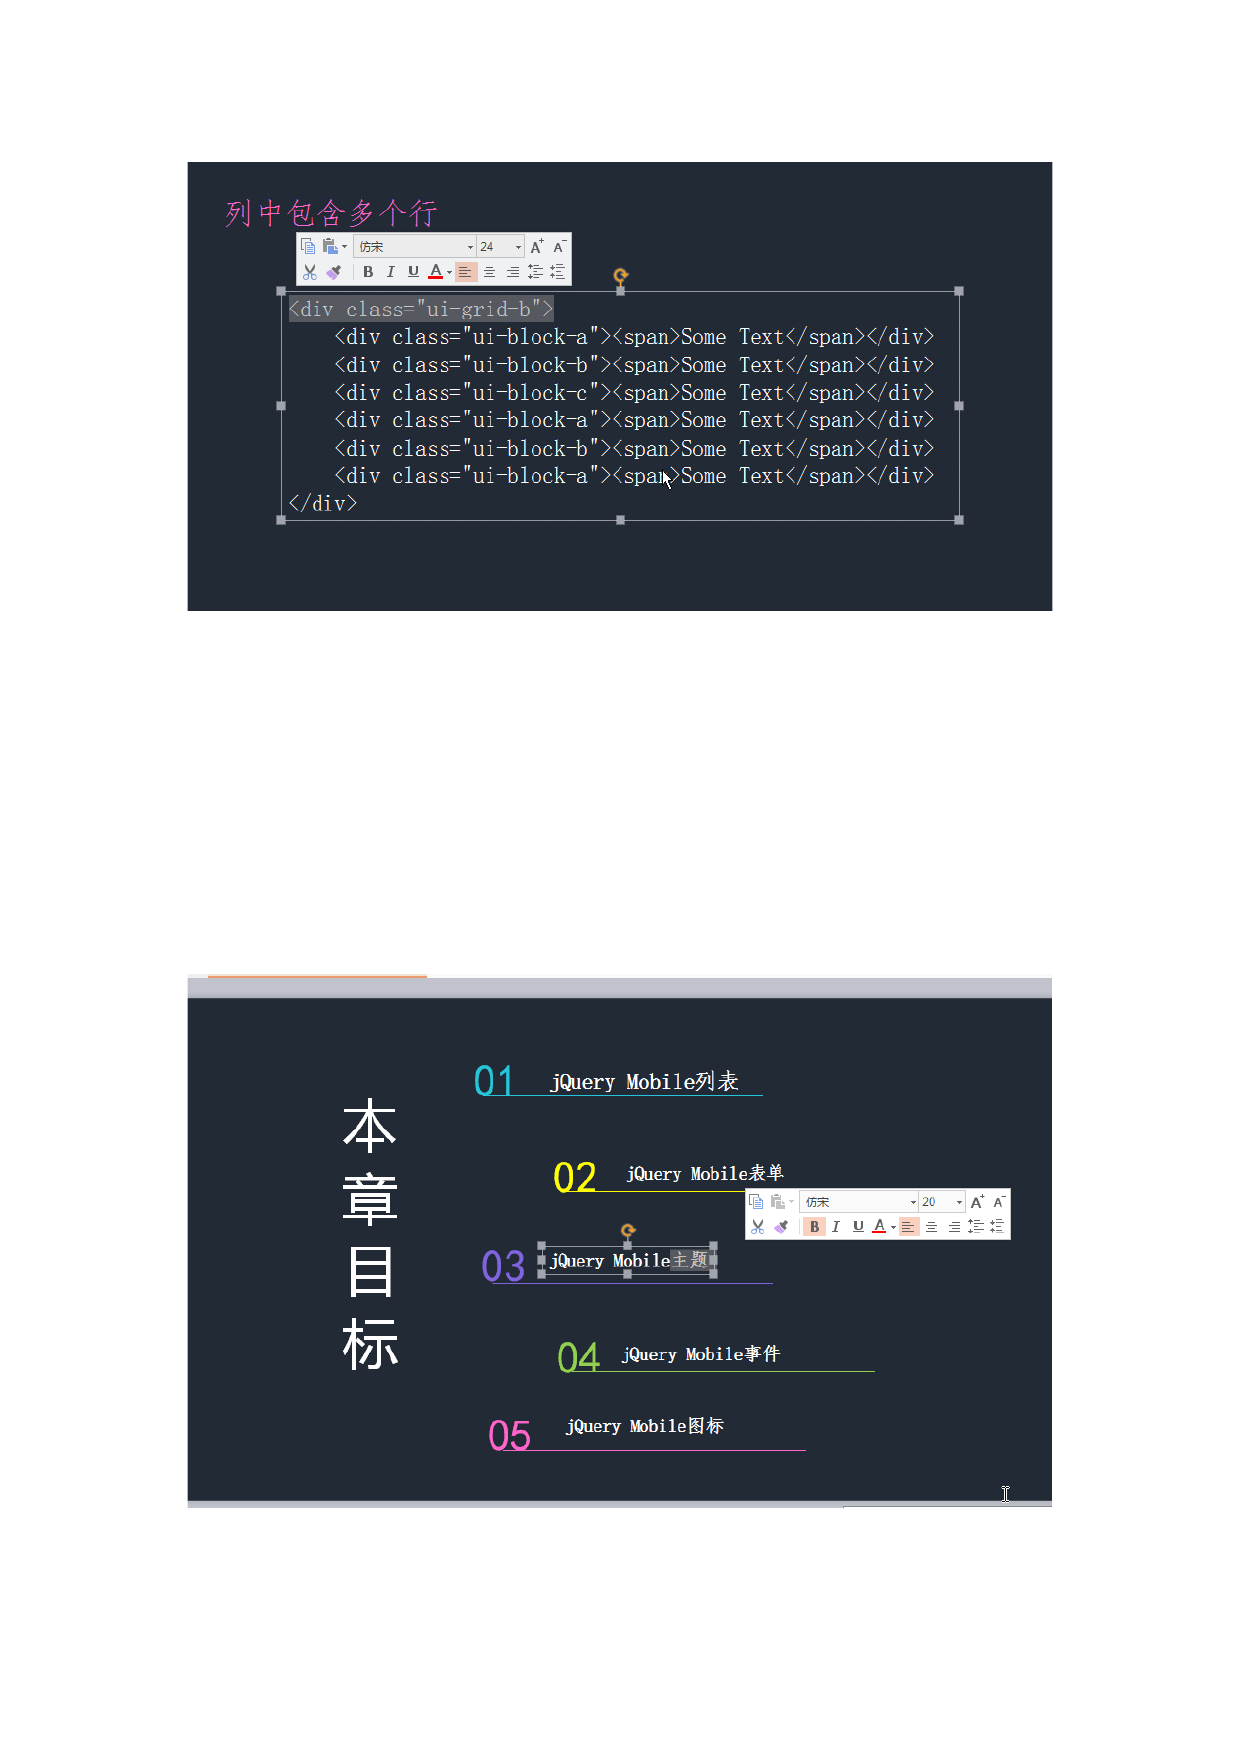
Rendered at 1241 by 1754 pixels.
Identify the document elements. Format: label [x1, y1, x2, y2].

picture [187, 162, 1053, 611]
picture [187, 974, 1052, 1508]
